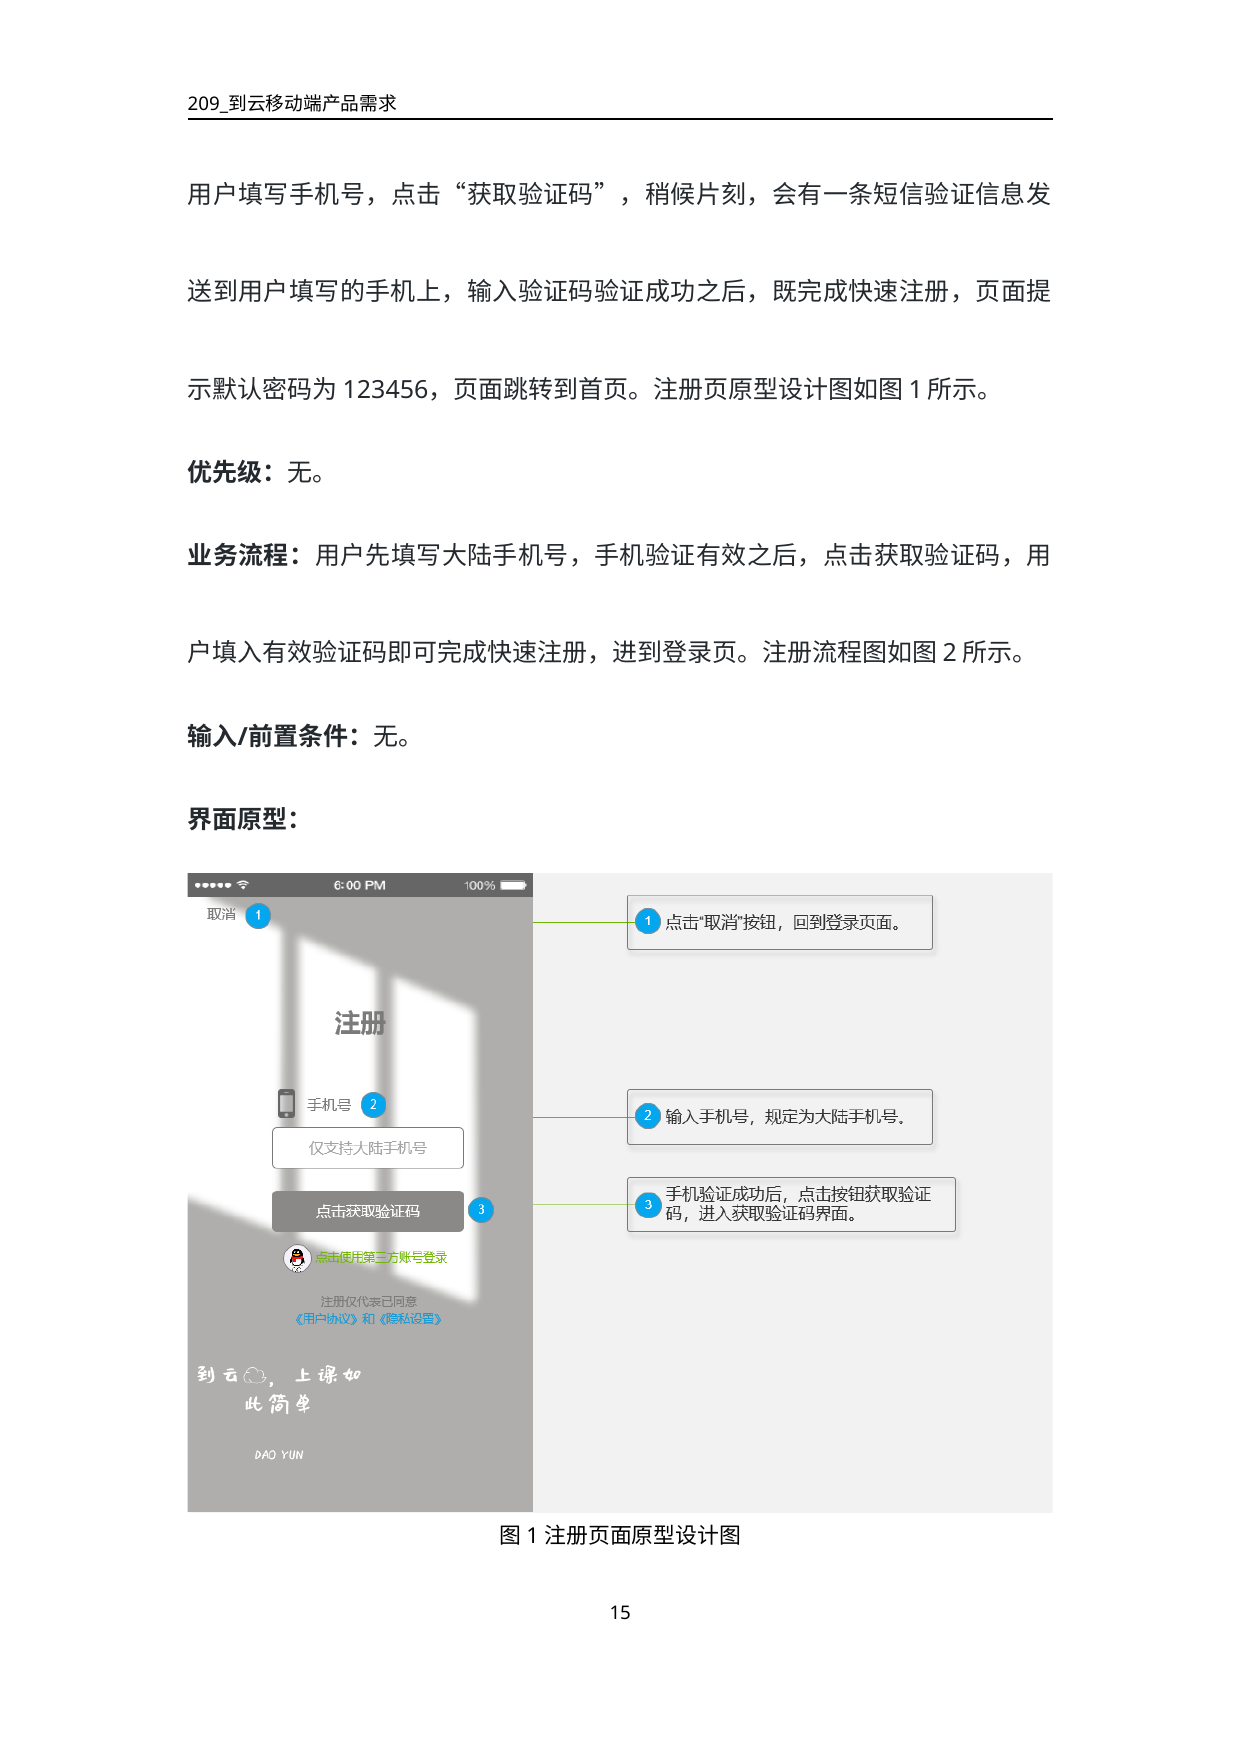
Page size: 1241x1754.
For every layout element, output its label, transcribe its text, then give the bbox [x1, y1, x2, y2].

text 界面原型： [187, 785, 1053, 850]
picture [187, 873, 1053, 1513]
text 图 1 注册页面原型设计图 [187, 1518, 1053, 1550]
text 优先级：无。 [187, 438, 1053, 503]
text 业务流程：用户先填写大陆手机号，手机验证有效之后，点击获取验证码，用户填入有效验证码即可完成快速注册，进到登录页。注册流程图如图2所示。 [187, 521, 1053, 683]
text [187, 160, 1053, 420]
text 输入/前置条件：无。 [187, 702, 1053, 767]
